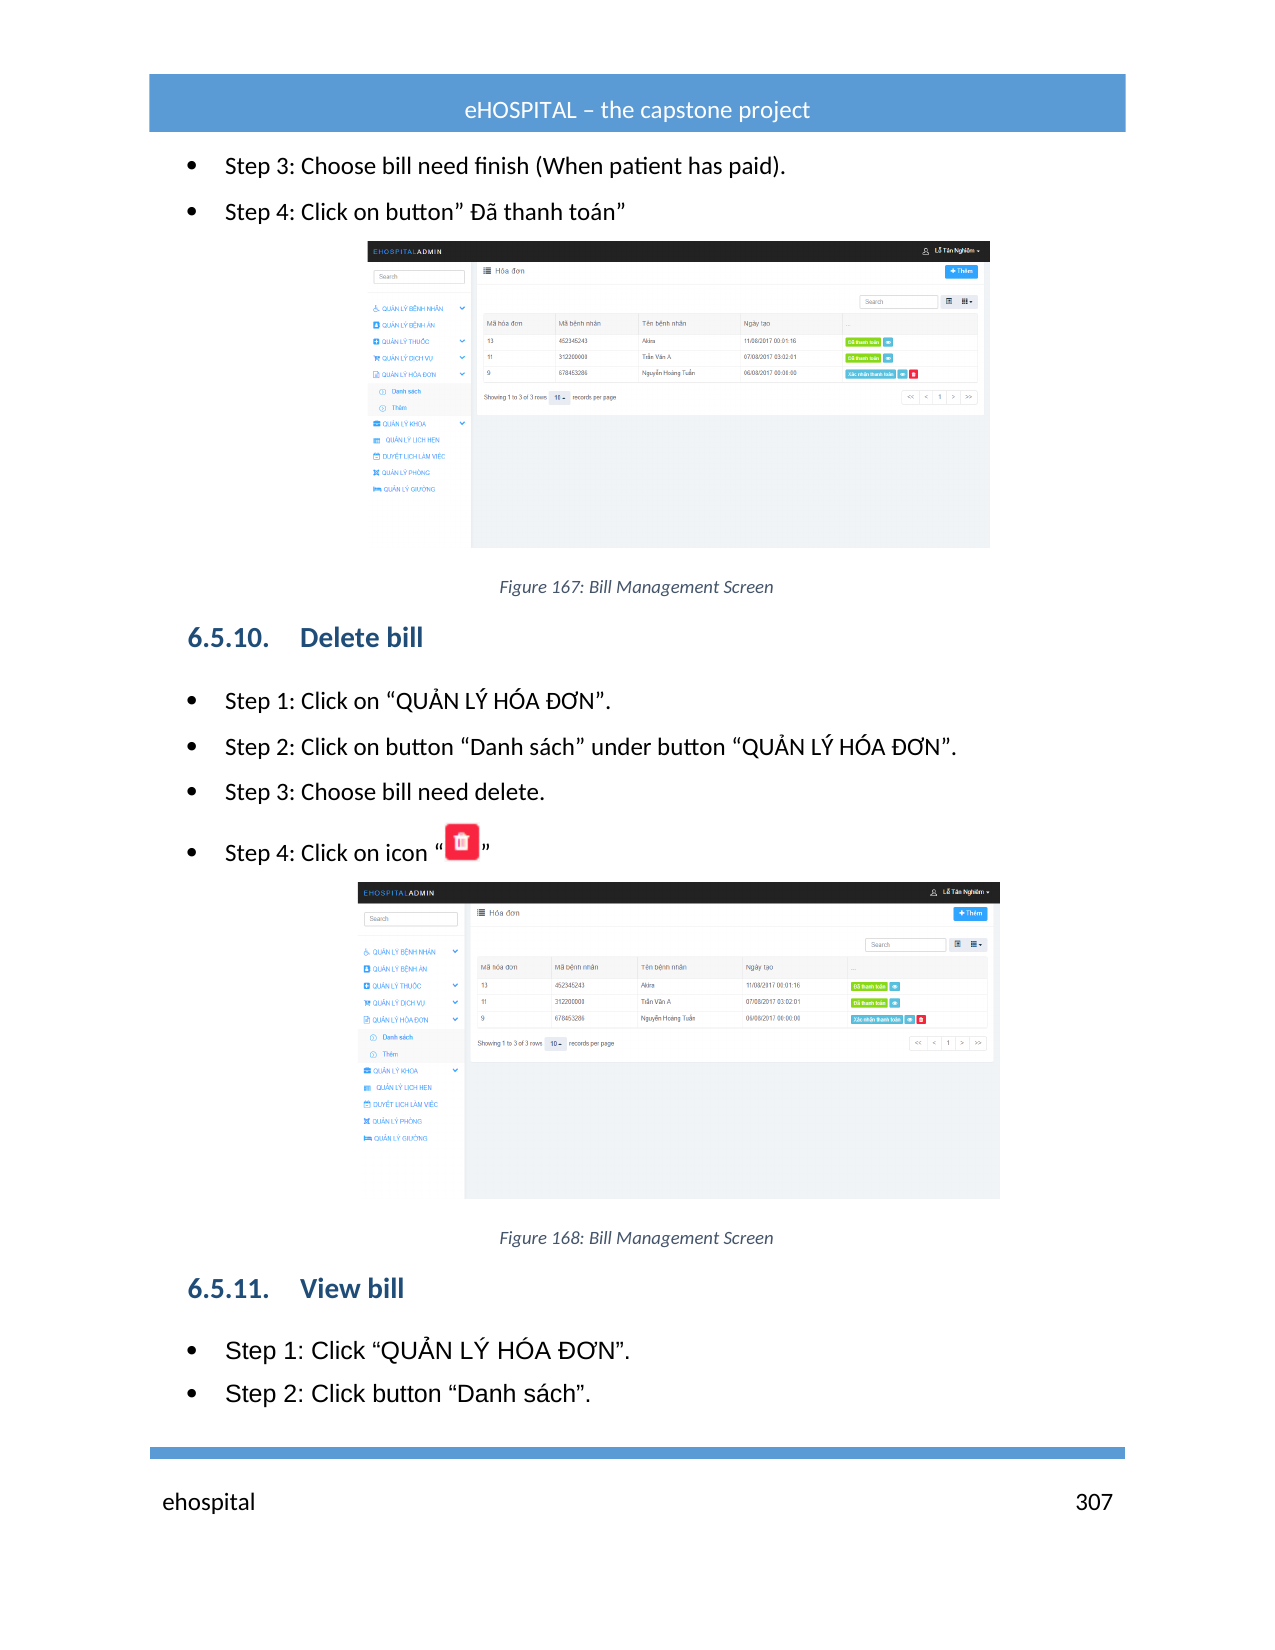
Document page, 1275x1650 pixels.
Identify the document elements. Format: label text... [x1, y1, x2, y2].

text Figure 168: Bill Management Screen [150, 1226, 1125, 1249]
subtitle Delete bill [187, 619, 1125, 654]
list Step 1: Click on “QUẢN LÝ HÓA ĐƠN”. [187, 685, 1125, 715]
list Step 4: Click on button” Đã thanh toán” [187, 196, 1125, 226]
subtitle View bill [187, 1270, 1125, 1306]
list Step 2: Click button “Danh sách”. [187, 1379, 1125, 1408]
picture [367, 241, 990, 548]
list Step 3: Choose bill need delete. [187, 776, 1125, 807]
text Figure 167: Bill Management Screen [150, 575, 1125, 598]
picture [444, 822, 481, 862]
picture [357, 882, 1000, 1199]
list Step 3: Choose bill need finish (When patient has paid). [187, 150, 1125, 181]
list Step 1: Click “QUẢN LÝ HÓA ĐƠN”. [187, 1336, 1125, 1365]
list Step 4: Click on icon “” [187, 822, 1125, 867]
list Step 2: Click on button “Danh sách” under button “QUẢN LÝ HÓA ĐƠN”. [187, 731, 1125, 761]
